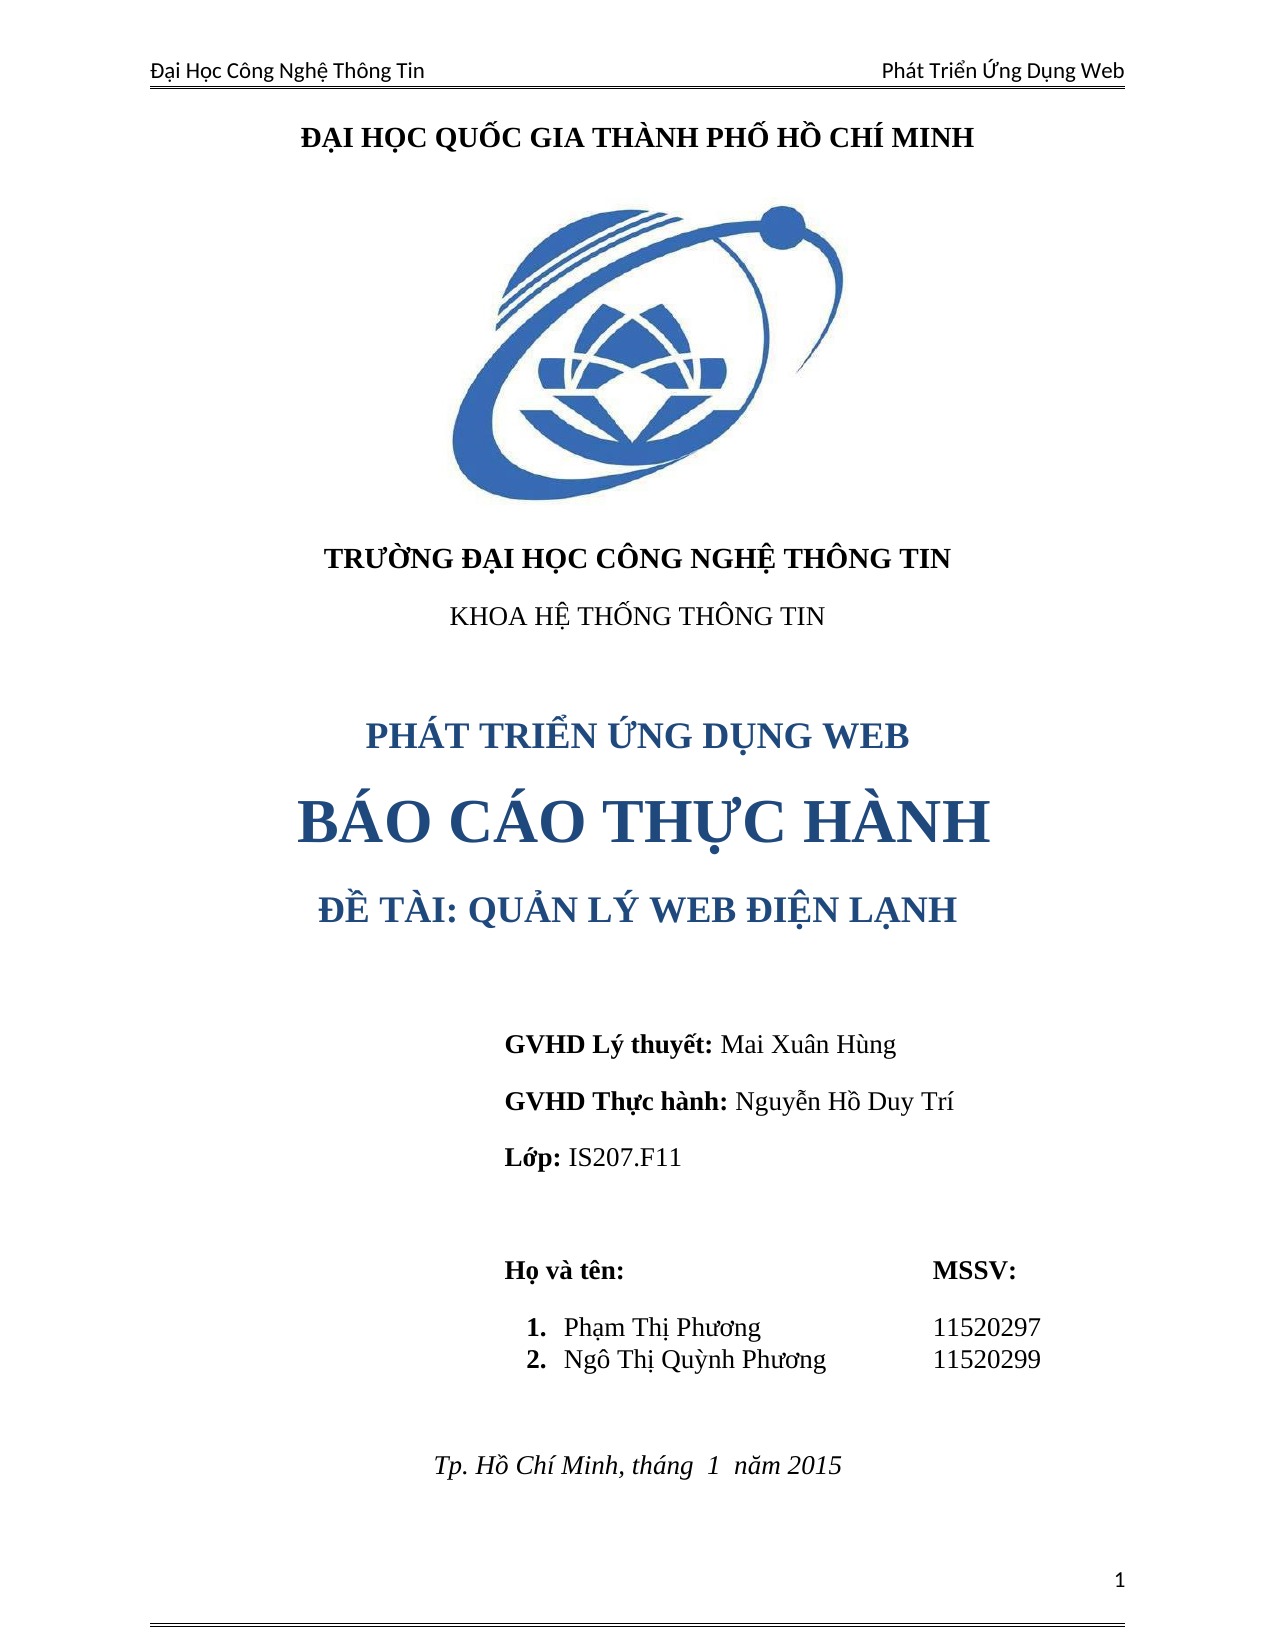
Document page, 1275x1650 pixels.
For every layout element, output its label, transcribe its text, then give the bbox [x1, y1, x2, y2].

text Họ và tên: MSSV: [150, 1254, 1125, 1286]
text ĐỀ TÀI: QUẢN LÝ WEB ĐIỆN LẠNH [150, 887, 1125, 930]
text ĐẠI HỌC QUỐC GIA THÀNH PHỐ HỒ CHÍ MINH [150, 121, 1125, 154]
text Lớp: IS207.F11 [150, 1141, 1125, 1172]
text BÁO CÁO THỰC HÀNH [150, 784, 1125, 856]
list Ngô Thị Quỳnh Phương 11520299 [526, 1343, 1125, 1375]
text GVHD Lý thuyết: Mai Xuân Hùng [150, 1028, 1125, 1059]
text PHÁT TRIỂN ỨNG DỤNG WEB [150, 713, 1125, 756]
list Phạm Thị Phương 11520297 [526, 1311, 1125, 1342]
text KHOA HỆ THỐNG THÔNG TIN [150, 600, 1125, 631]
picture [427, 177, 861, 510]
text GVHD Thực hành: Nguyễn Hồ Duy Trí [150, 1085, 1125, 1116]
text Tp. Hồ Chí Minh, tháng 1 năm 2015 [150, 1449, 1125, 1481]
